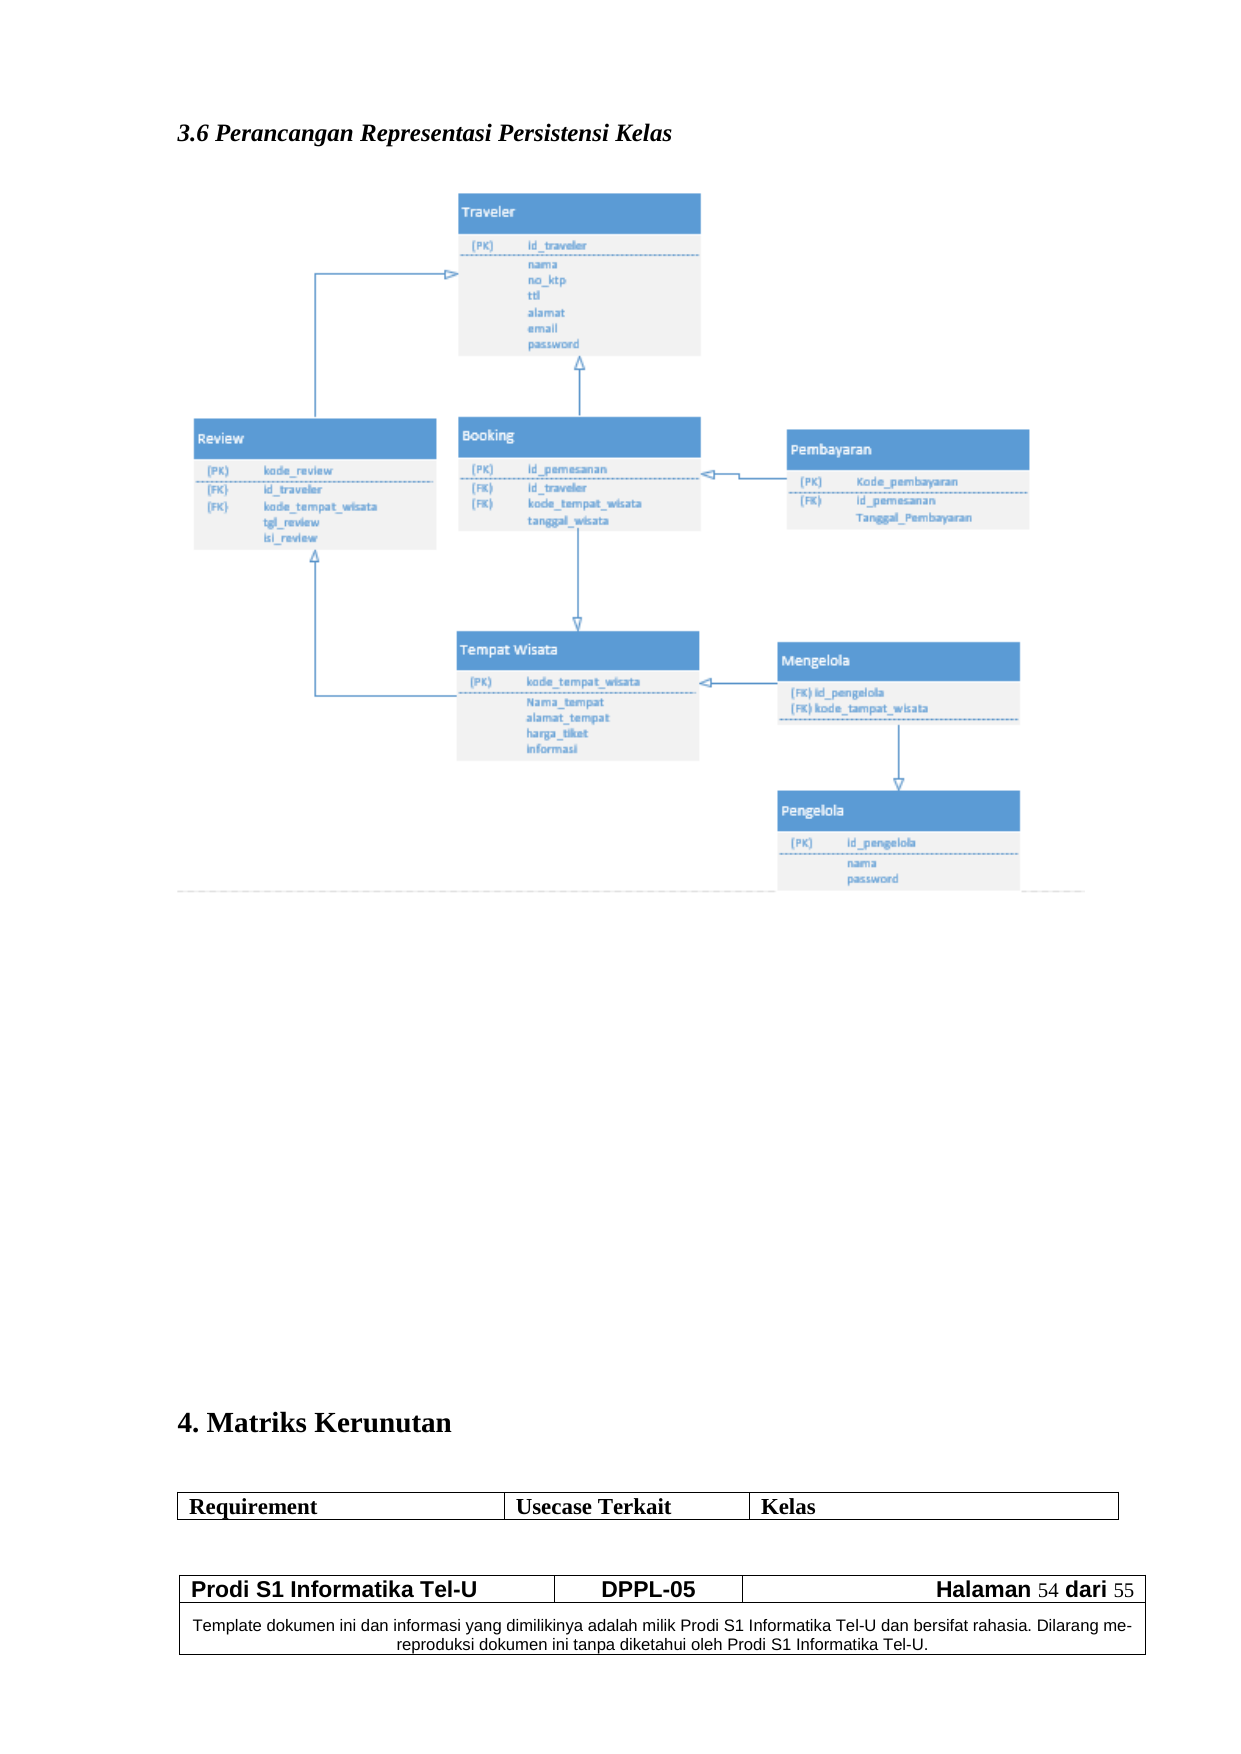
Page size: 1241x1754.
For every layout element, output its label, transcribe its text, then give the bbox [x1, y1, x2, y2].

subtitle 4. Matriks Kerunutan [177, 1405, 1122, 1439]
table_header Kelas [750, 1493, 1118, 1519]
table_header Usecase Terkait [505, 1493, 749, 1519]
picture [177, 153, 1085, 905]
subtitle 3.6 Perancangan Representasi Persistensi Kelas [177, 118, 1122, 147]
table_header Requirement [178, 1493, 504, 1519]
